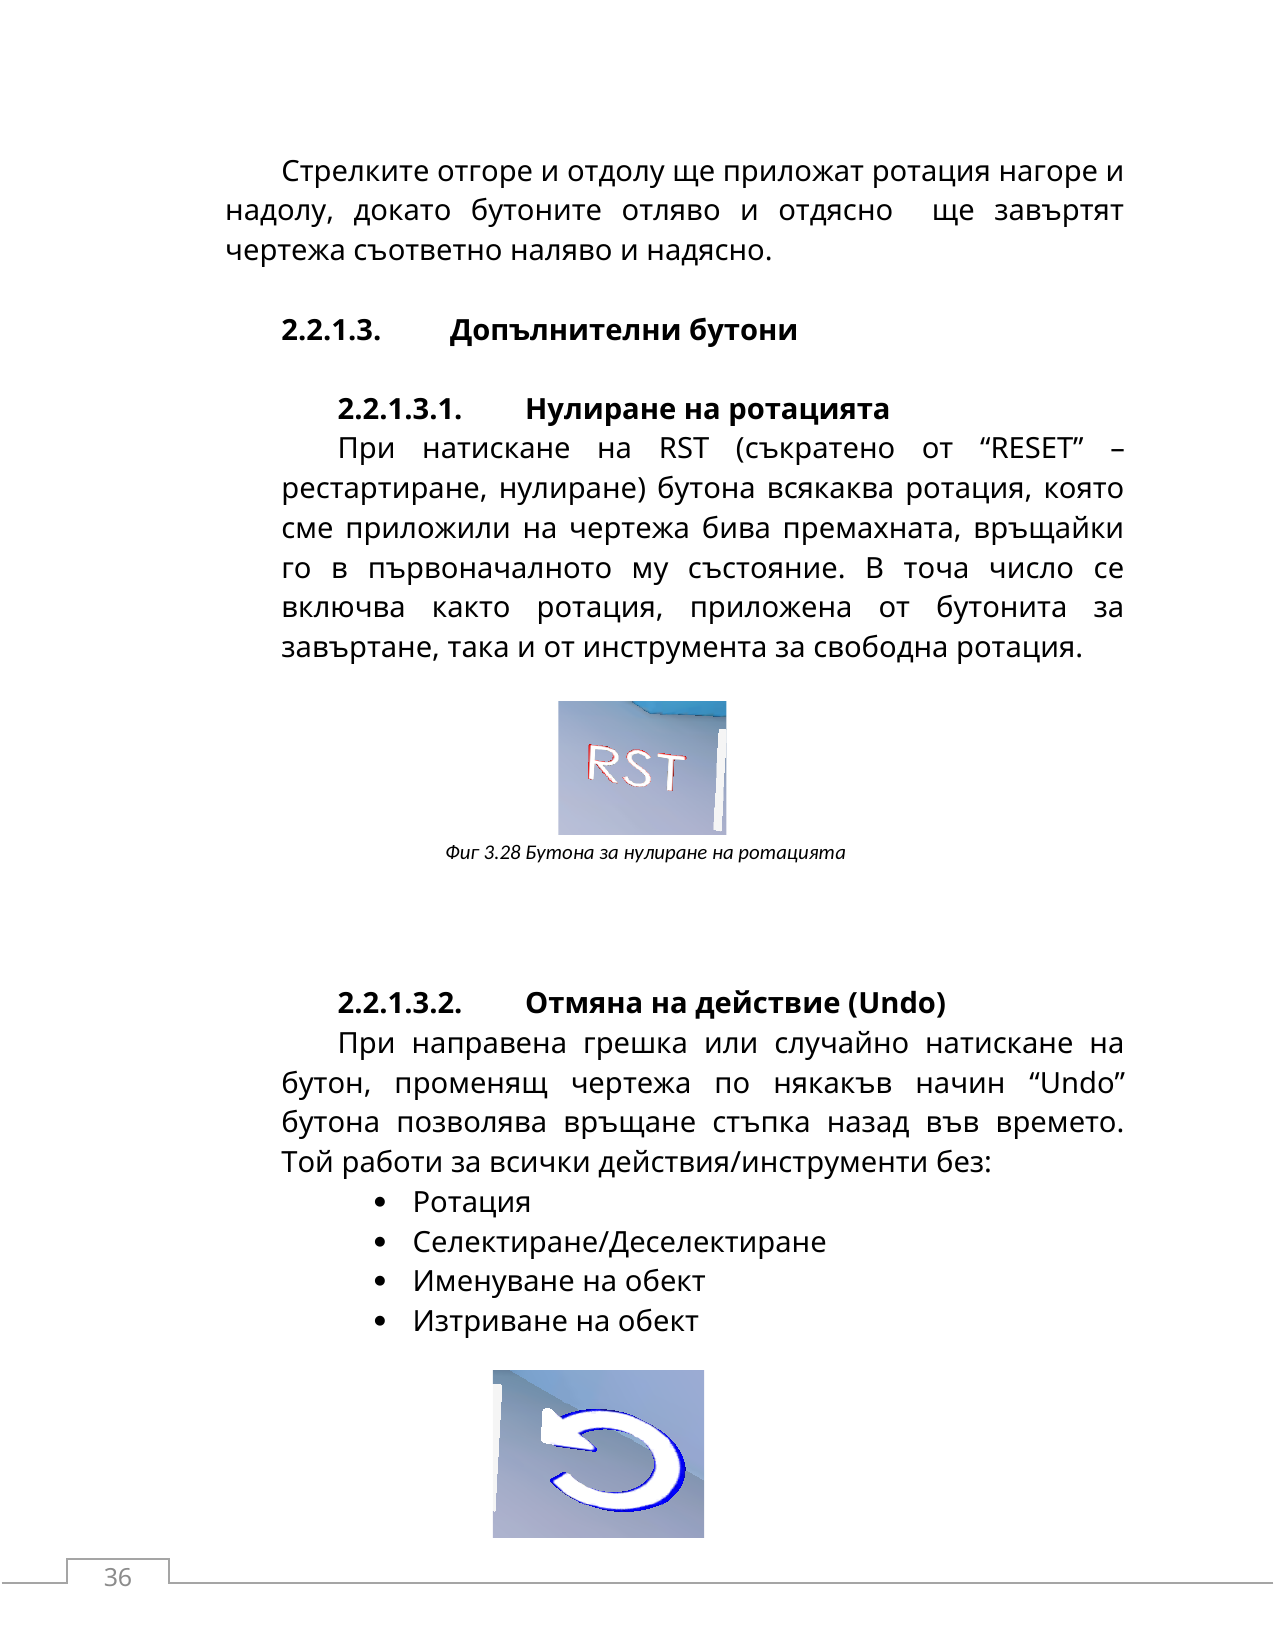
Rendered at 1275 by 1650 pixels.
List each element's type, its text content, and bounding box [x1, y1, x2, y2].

picture [558, 701, 727, 835]
list Селектиране/Деселектиране [375, 1221, 1125, 1261]
list Допълнителни бутони [281, 309, 1125, 348]
text При направена грешка или случайно натискане на бутон, променящ чертежа по някакъв начин “Undo” бутона позволява връщане стъпка назад във времето. Той работи за всички действия/инструменти без: [281, 1022, 1125, 1181]
text При натискане на RST (съкратено от “RESET” – рестартиране, нулиране) бутона всякаква ротация, която сме приложили на чертежа бива премахната, връщайки го в първоначалното му състояние. В точа число се включва както ротация, приложена от бутонита за завъртане, така и от инструмента за свободна ротация. [281, 428, 1125, 666]
list Отмяна на действие (Undo) [337, 983, 1125, 1022]
list Нулиране на ротацията [337, 388, 1125, 428]
list Именуване на обект [375, 1261, 1125, 1300]
list Изтриване на обект [375, 1300, 1125, 1340]
list Ротация [375, 1181, 1125, 1221]
picture [492, 1370, 705, 1538]
text Стрелките отгоре и отдолу ще приложат ротация нагоре и надолу, докато бутоните отляво и отдясно ще завъртят чертежа съответно наляво и надясно. [225, 150, 1125, 269]
